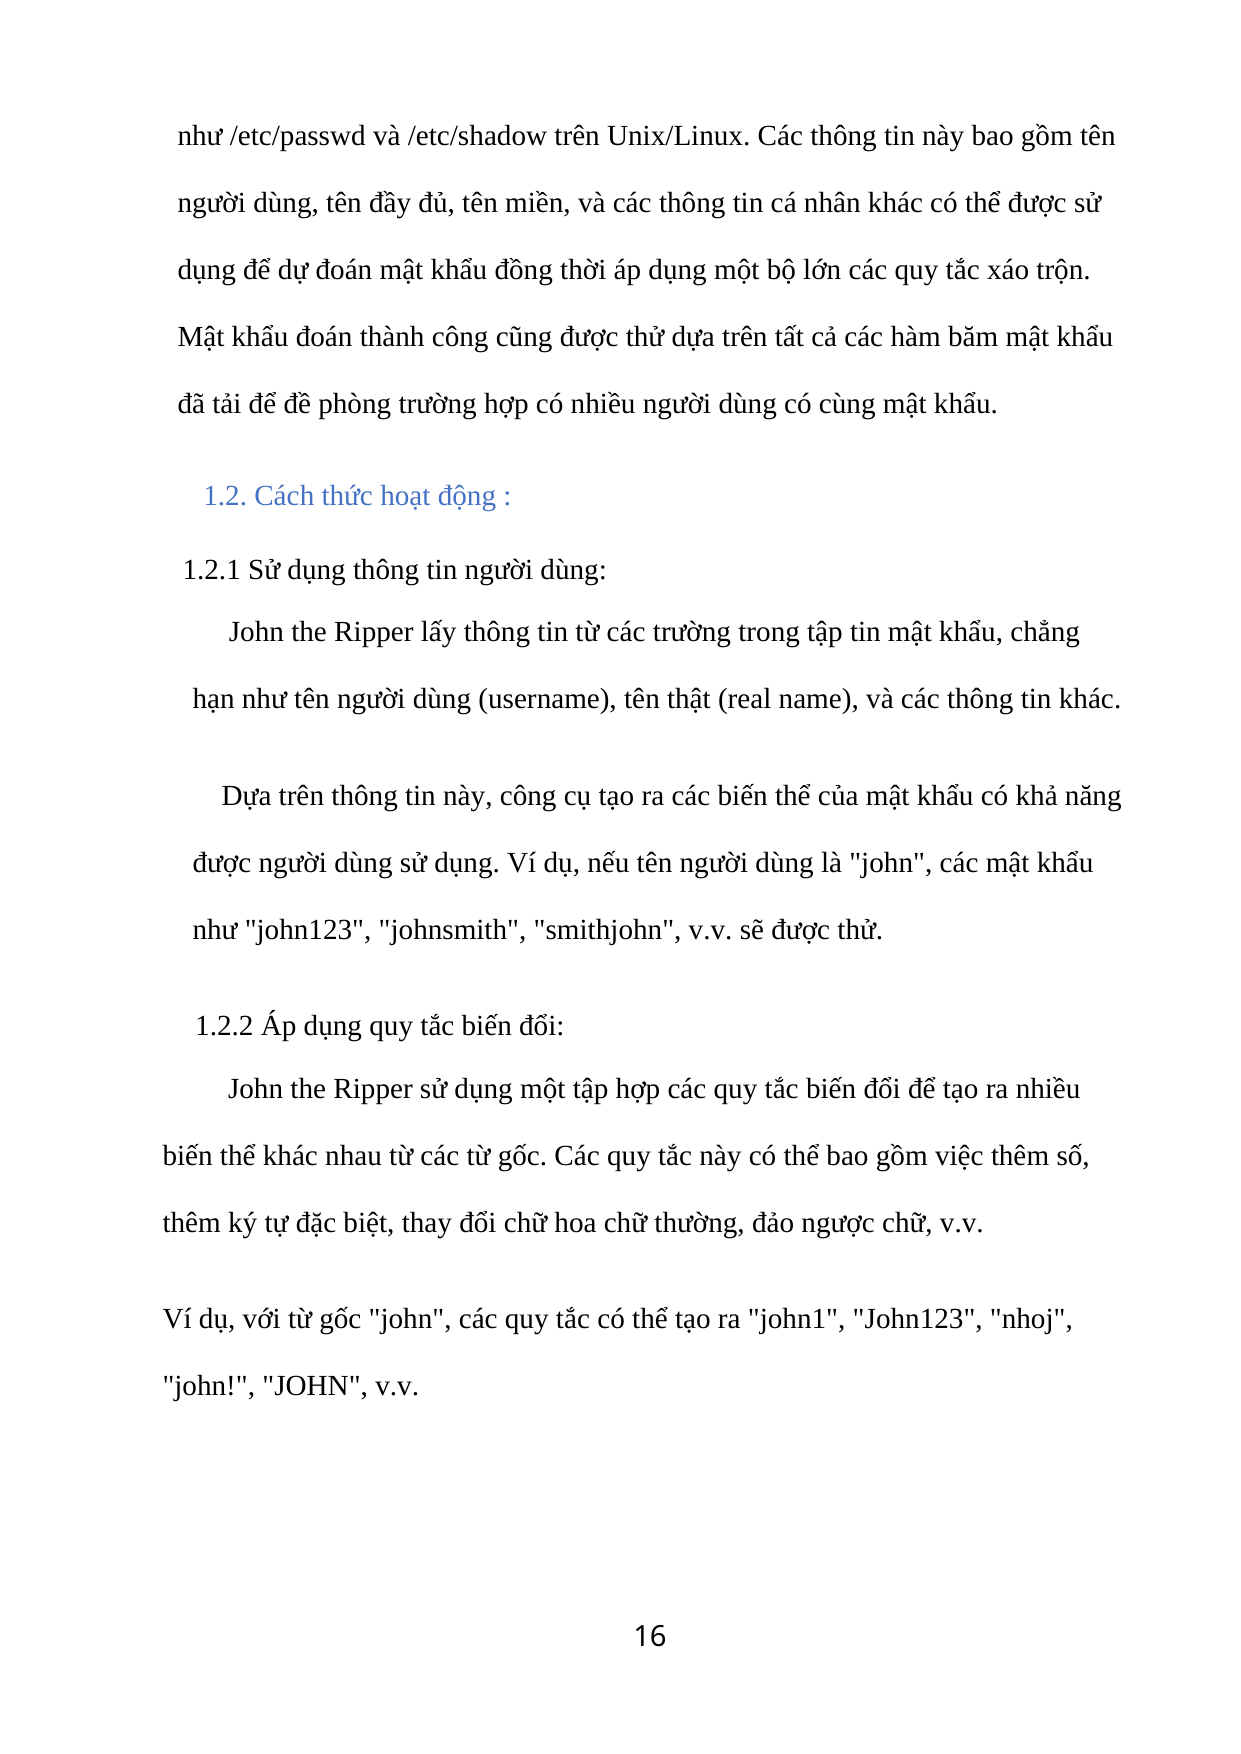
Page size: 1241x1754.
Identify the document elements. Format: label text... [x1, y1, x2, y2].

subtitle 1.2.1 Sử dụng thông tin người dùng: [177, 552, 612, 585]
text Ví dụ, với từ gốc "john", các quy tắc có thể tạo ra "john1", "John123", "nhoj", "john!", "JOHN", v.v. [162, 1301, 1107, 1402]
text Dựa trên thông tin này, công cụ tạo ra các biến thể của mật khẩu có khả năng được người dùng sử dụng. Ví dụ, nếu tên người dùng là "john", các mật khẩu như "john123", "johnsmith", "smithjohn", v.v. sẽ được thử. [192, 778, 1122, 946]
text John the Ripper lấy thông tin từ các trường trong tập tin mật khẩu, chẳng hạn như tên người dùng (username), tên thật (real name), và các thông tin khác. [192, 614, 1122, 715]
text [177, 118, 1122, 420]
subtitle 1.2. Cách thức hoạt động : [0, 478, 1122, 512]
subtitle 1.2.2 Áp dụng quy tắc biến đổi: [177, 1008, 582, 1042]
text John the Ripper sử dụng một tập hợp các quy tắc biến đổi để tạo ra nhiều biến thể khác nhau từ các từ gốc. Các quy tắc này có thể bao gồm việc thêm số, thêm ký tự đặc biệt, thay đổi chữ hoa chữ thường, đảo ngược chữ, v.v. [162, 1071, 1107, 1239]
